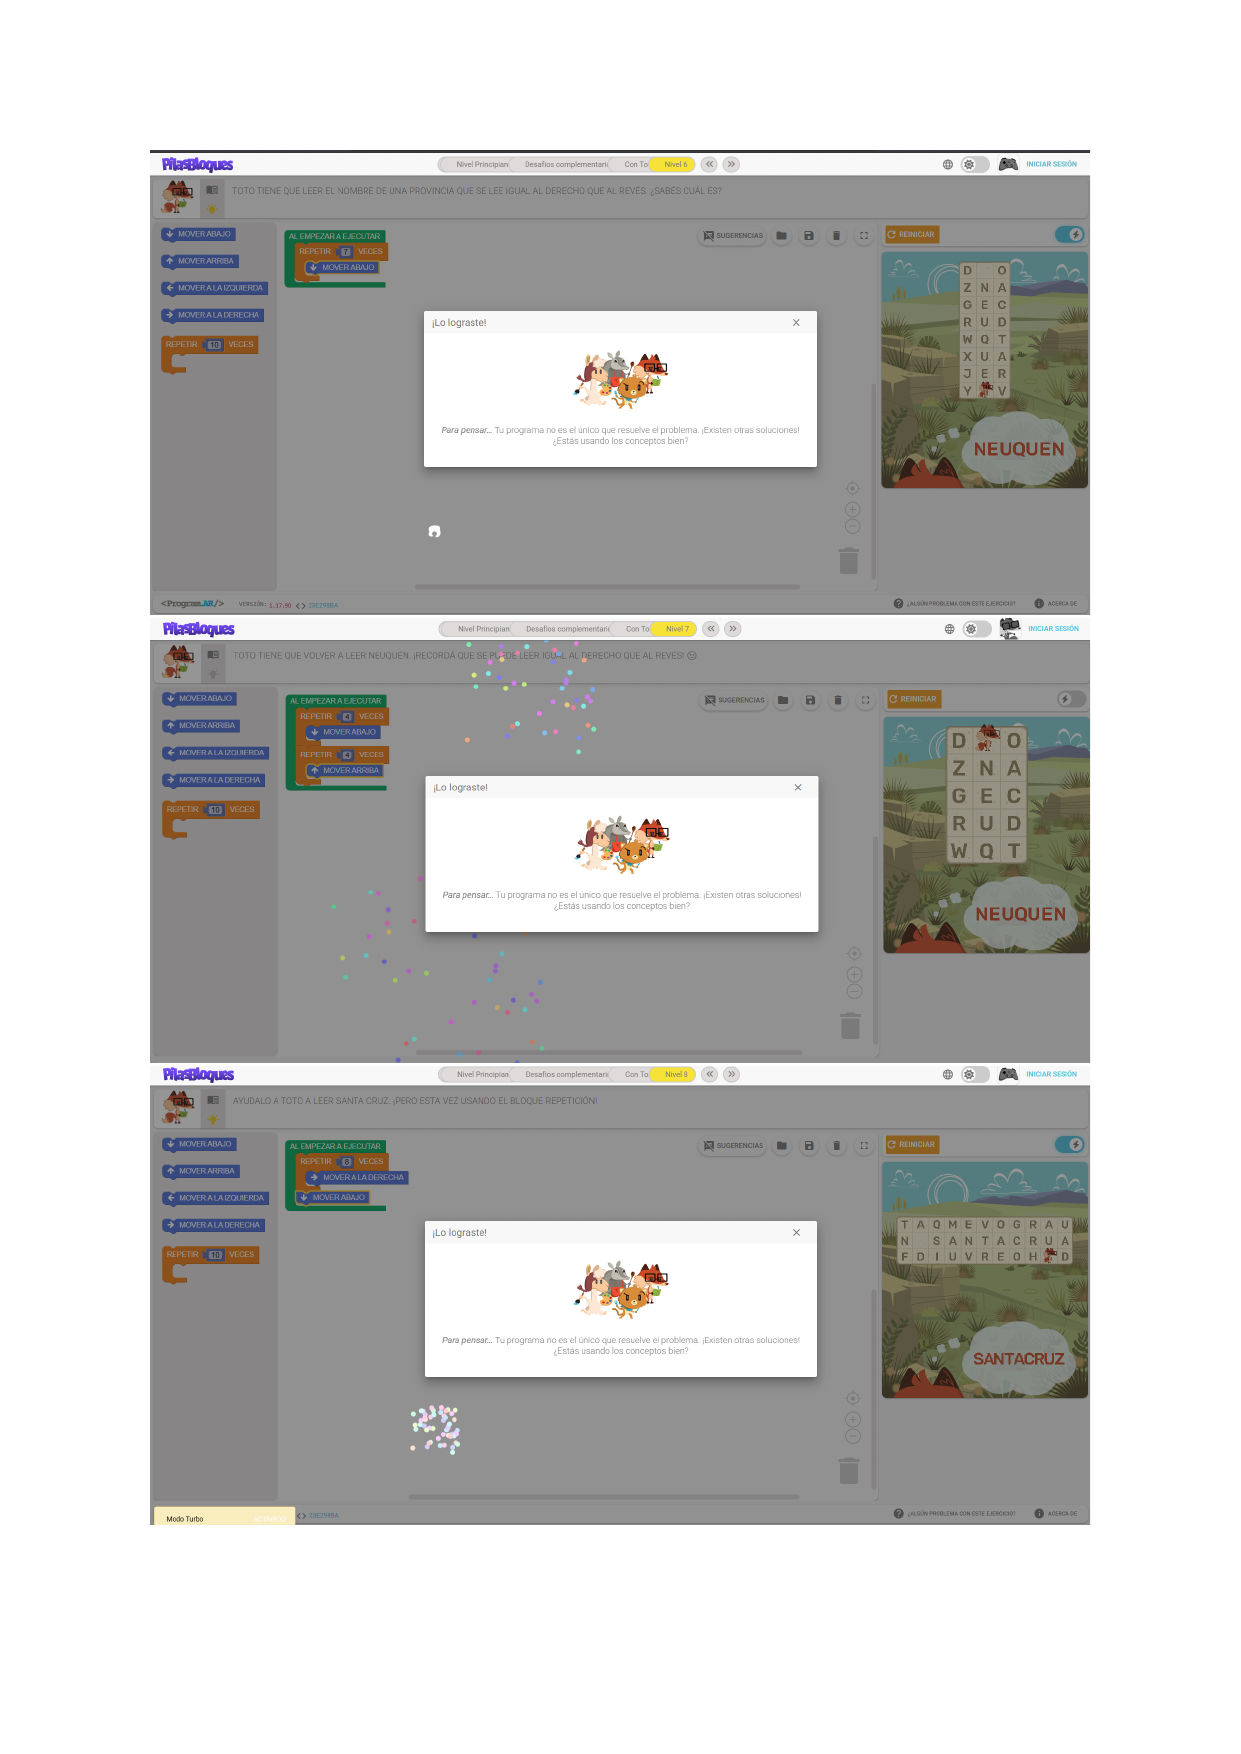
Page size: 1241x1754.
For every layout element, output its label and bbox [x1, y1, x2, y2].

picture [150, 1066, 1091, 1525]
picture [150, 150, 1091, 615]
picture [150, 618, 1091, 1063]
